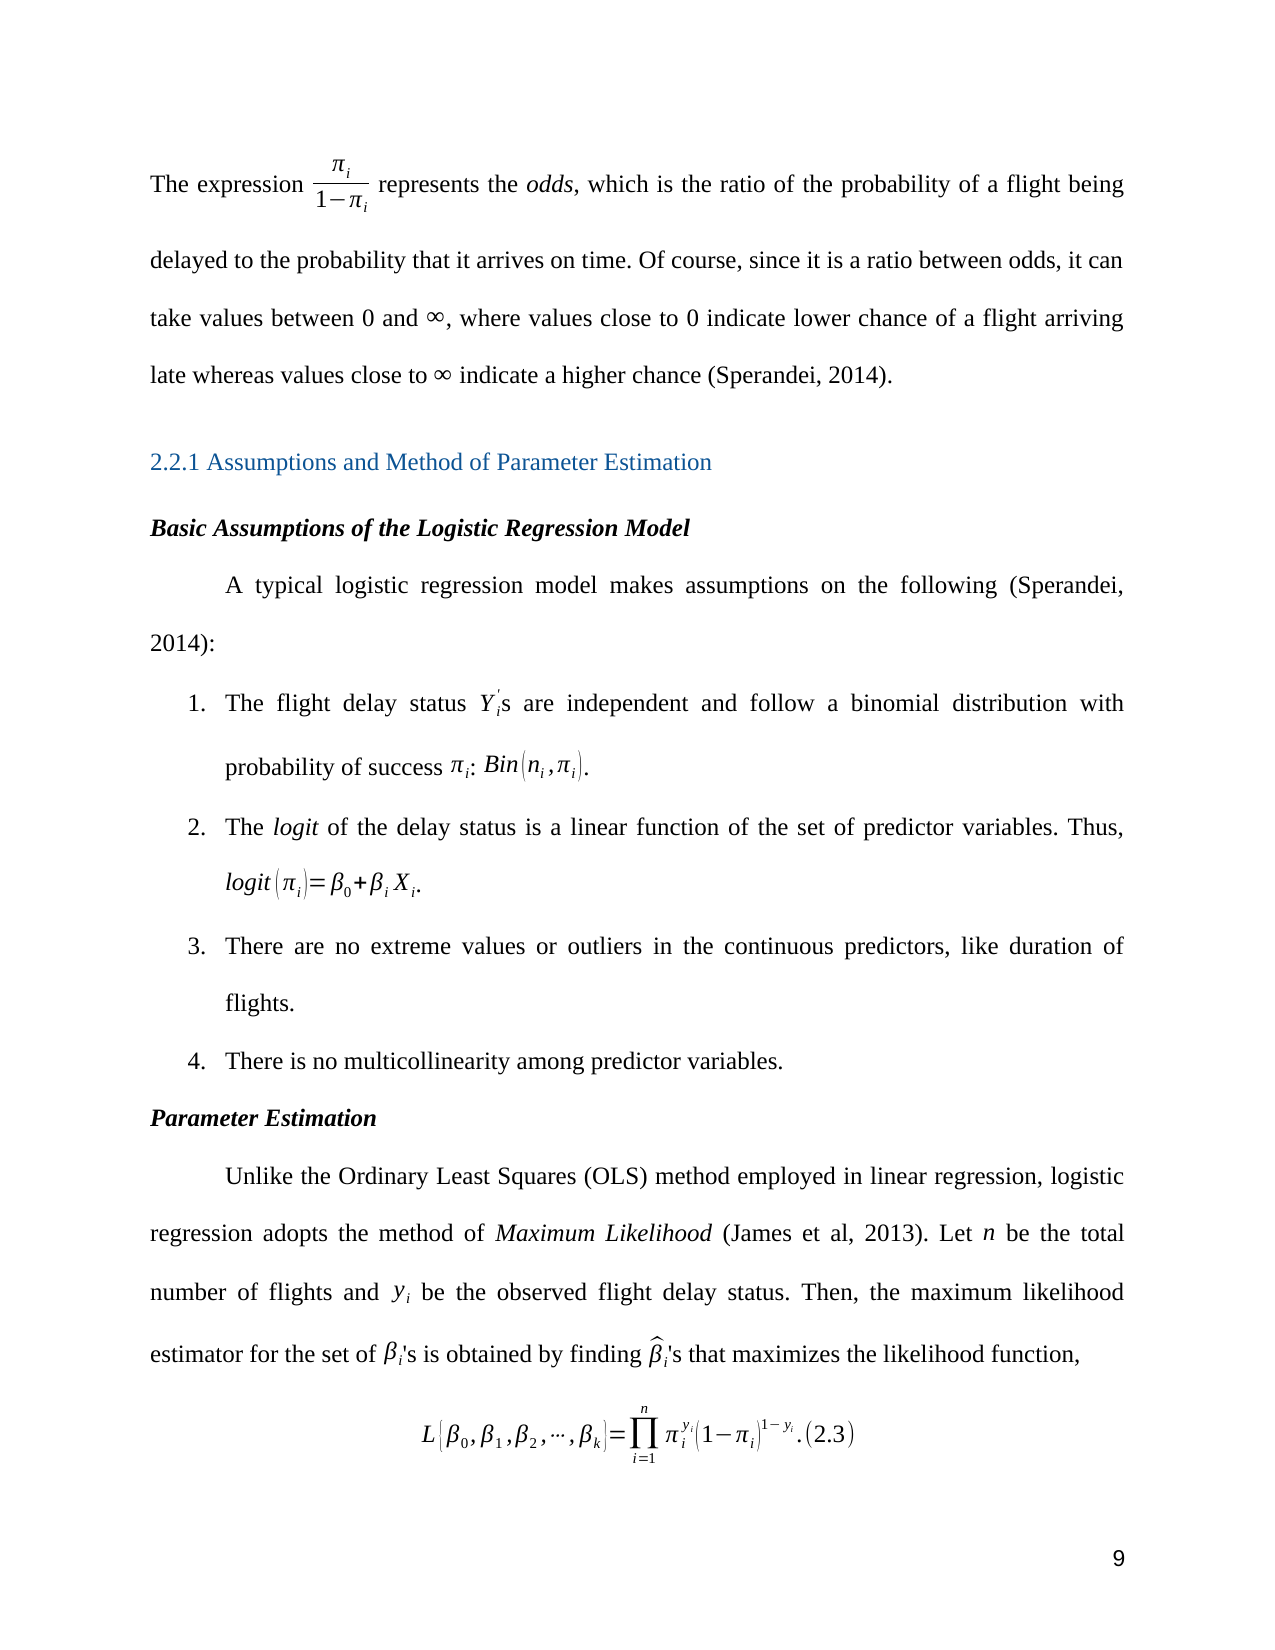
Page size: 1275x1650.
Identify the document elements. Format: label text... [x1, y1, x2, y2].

text The expression represents the odds, which is the ratio of the probability of a flight being delayed to the probability that it arrives on time. Of course, since it is a ratio between odds, it can take values between 0 and , where values close to 0 indicate lower chance of a flight arriving late whereas values close to indicate a higher chance (Sperandei, 2014). [150, 150, 1125, 389]
list The logit of the delay status is a linear function of the set of predictor variables. Thus, . [187, 812, 1125, 902]
text A typical logistic regression model makes assumptions on the following (Sperandei, 2014): [150, 570, 1125, 656]
list There is no multicollinearity among predictor variables. [187, 1046, 1125, 1074]
text Basic Assumptions of the Logistic Regression Model [150, 513, 1125, 541]
text Parameter Estimation [150, 1103, 1125, 1132]
text Unlike the Ordinary Least Squares (OLS) method employed in linear regression, logistic regression adopts the method of Maximum Likelihood (James et al, 2013). Let be the total number of flights and be the observed flight delay status. Then, the maximum likelihood estimator for the set of 's is obtained by finding 's that maximizes the likelihood function, [150, 1161, 1125, 1371]
list There are no extreme values or outliers in the continuous predictors, like duration of flights. [187, 931, 1125, 1017]
list The flight delay status s are independent and follow a binomial distribution with probability of success : . [187, 685, 1125, 783]
subtitle 2.2.1 Assumptions and Method of Parameter Estimation [150, 447, 1125, 476]
